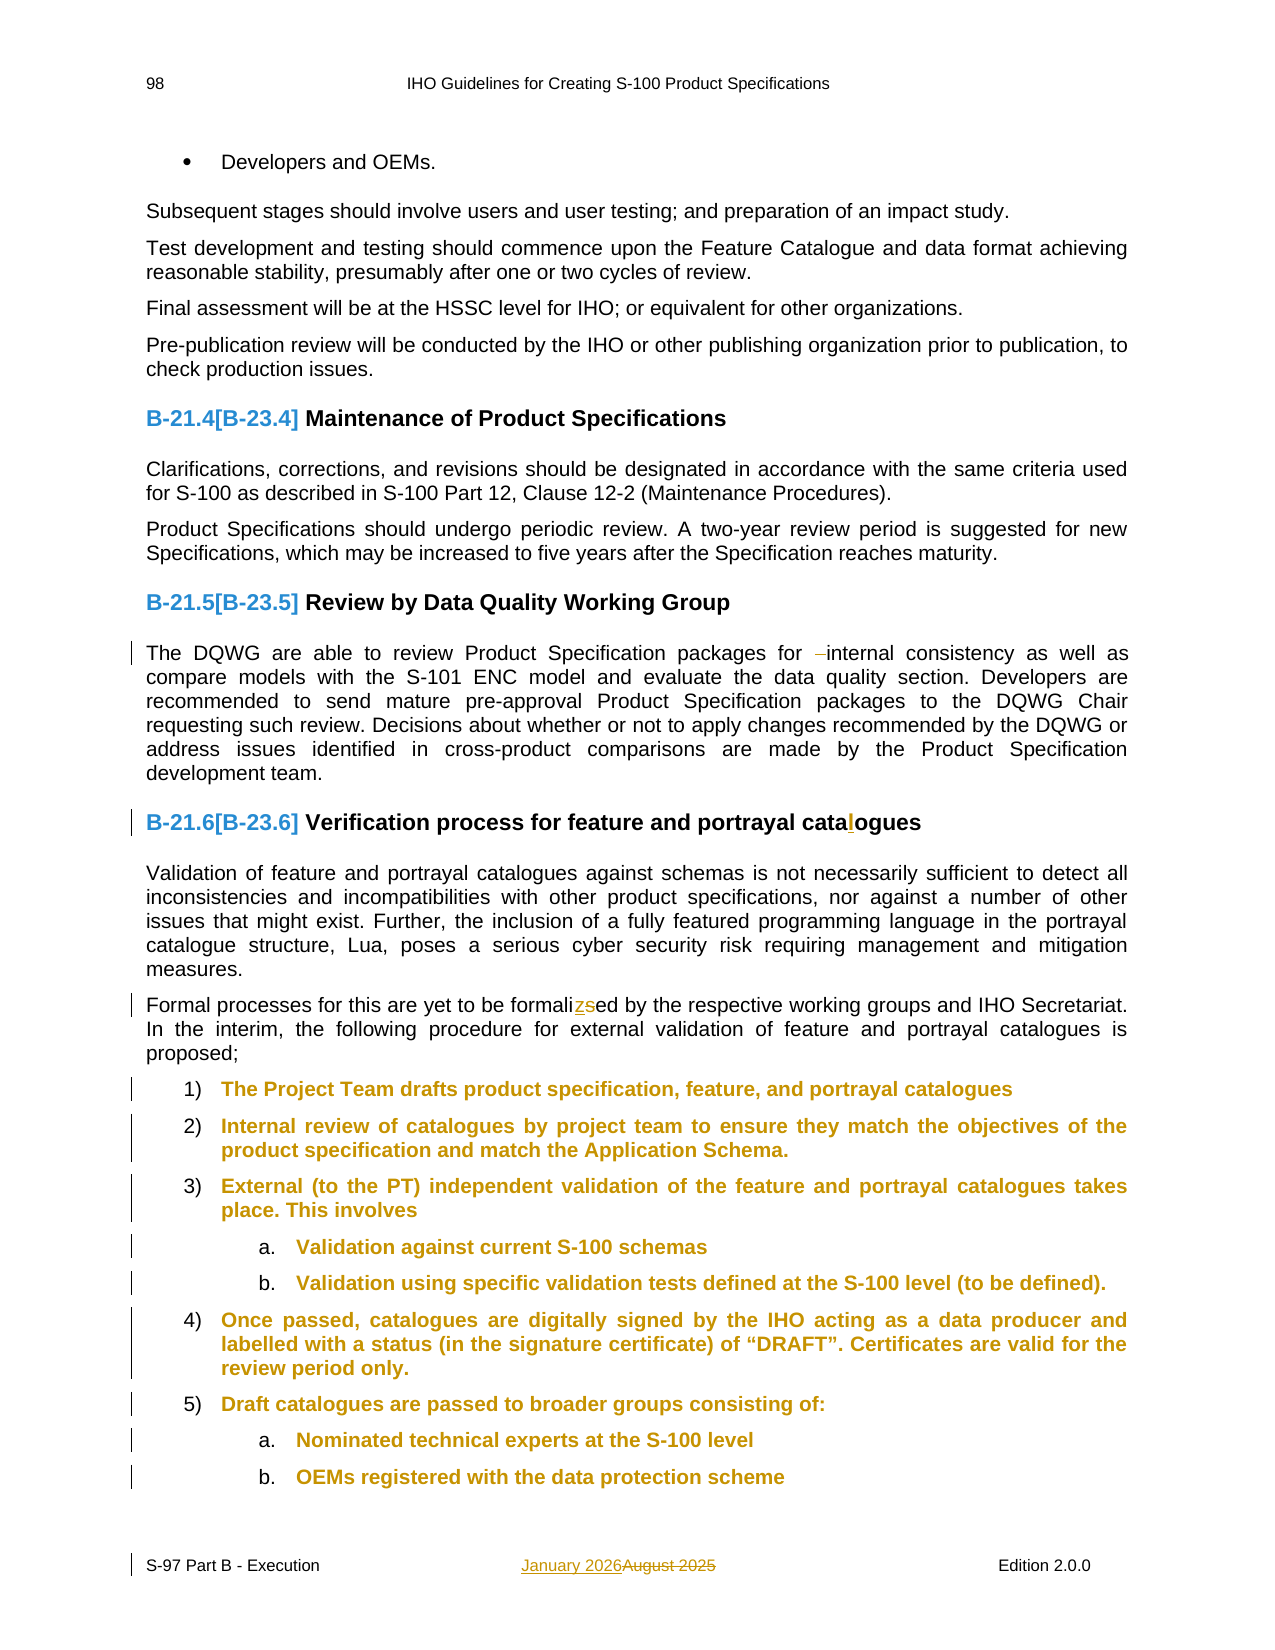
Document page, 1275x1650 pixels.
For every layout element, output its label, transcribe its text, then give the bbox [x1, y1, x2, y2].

text Final assessment will be at the HSSC level for IHO; or equivalent for other organizations. [146, 296, 1129, 320]
list Draft catalogues are passed to broader groups consisting of: [183, 1392, 1129, 1416]
list Validation using specific validation tests defined at the S-100 level (to be defined). [258, 1271, 1129, 1295]
text Subsequent stages should involve users and user testing; and preparation of an impact study. [146, 199, 1129, 223]
list External (to the PT) independent validation of the feature and portrayal catalogues takes place. This involves [183, 1174, 1129, 1222]
list The Project Team drafts product specification, feature, and portrayal catalogues [183, 1077, 1129, 1101]
text Pre-publication review will be conducted by the IHO or other publishing organization prior to publication, to check production issues. [146, 332, 1129, 380]
list Internal review of catalogues by project team to ensure they match the objectives of the product specification and match the Application Schema. [183, 1114, 1129, 1162]
text Clarifications, corrections, and revisions should be designated in accordance with the same criteria used for S-100 as described in S-100 Part 12, Clause 12-2 (Maintenance Procedures). [146, 456, 1129, 504]
list Nominated technical experts at the S-100 level [258, 1428, 1129, 1452]
list Once passed, catalogues are digitally signed by the IHO acting as a data producer and labelled with a status (in the signature certificate) of “DRAFT”. Certificates are valid for the review period only. [183, 1307, 1129, 1379]
subtitle Review by Data Quality Working Group [146, 590, 1129, 616]
list Validation against current S-100 schemas [258, 1234, 1129, 1258]
subtitle Verification process for feature and portrayal cataogues [146, 809, 1129, 836]
list OEMs registered with the data protection scheme [258, 1465, 1129, 1489]
subtitle Maintenance of Product Specifications [146, 405, 1129, 431]
text Validation of feature and portrayal catalogues against schemas is not necessarily sufficient to detect all inconsistencies and incompatibilities with other product specifications, nor against a number of other issues that might exist. Further, the inclusion of a fully featured programming language in the portrayal catalogue structure, Lua, poses a serious cyber security risk requiring management and mitigation measures. [146, 861, 1129, 980]
text The DQWG are able to review Product Specification packages for internal consistency as well as compare models with the S-101 ENC model and evaluate the data quality section. Developers are recommended to send mature pre-approval Product Specification packages to the DQWG Chair requesting such review. Decisions about whether or not to apply changes recommended by the DQWG or address issues identified in cross-product comparisons are made by the Product Specification development team. [146, 641, 1129, 784]
text Formal processes for this are yet to be formalied by the respective working groups and IHO Secretariat. In the interim, the following procedure for external validation of feature and portrayal catalogues is proposed; [146, 993, 1129, 1065]
text Test development and testing should commence upon the Feature Catalogue and data format achieving reasonable stability, presumably after one or two cycles of review. [146, 236, 1129, 283]
list Developers and OEMs. [183, 150, 1129, 174]
text Product Specifications should undergo periodic review. A two-year review period is suggested for new Specifications, which may be increased to five years after the Specification reaches maturity. [146, 517, 1129, 565]
